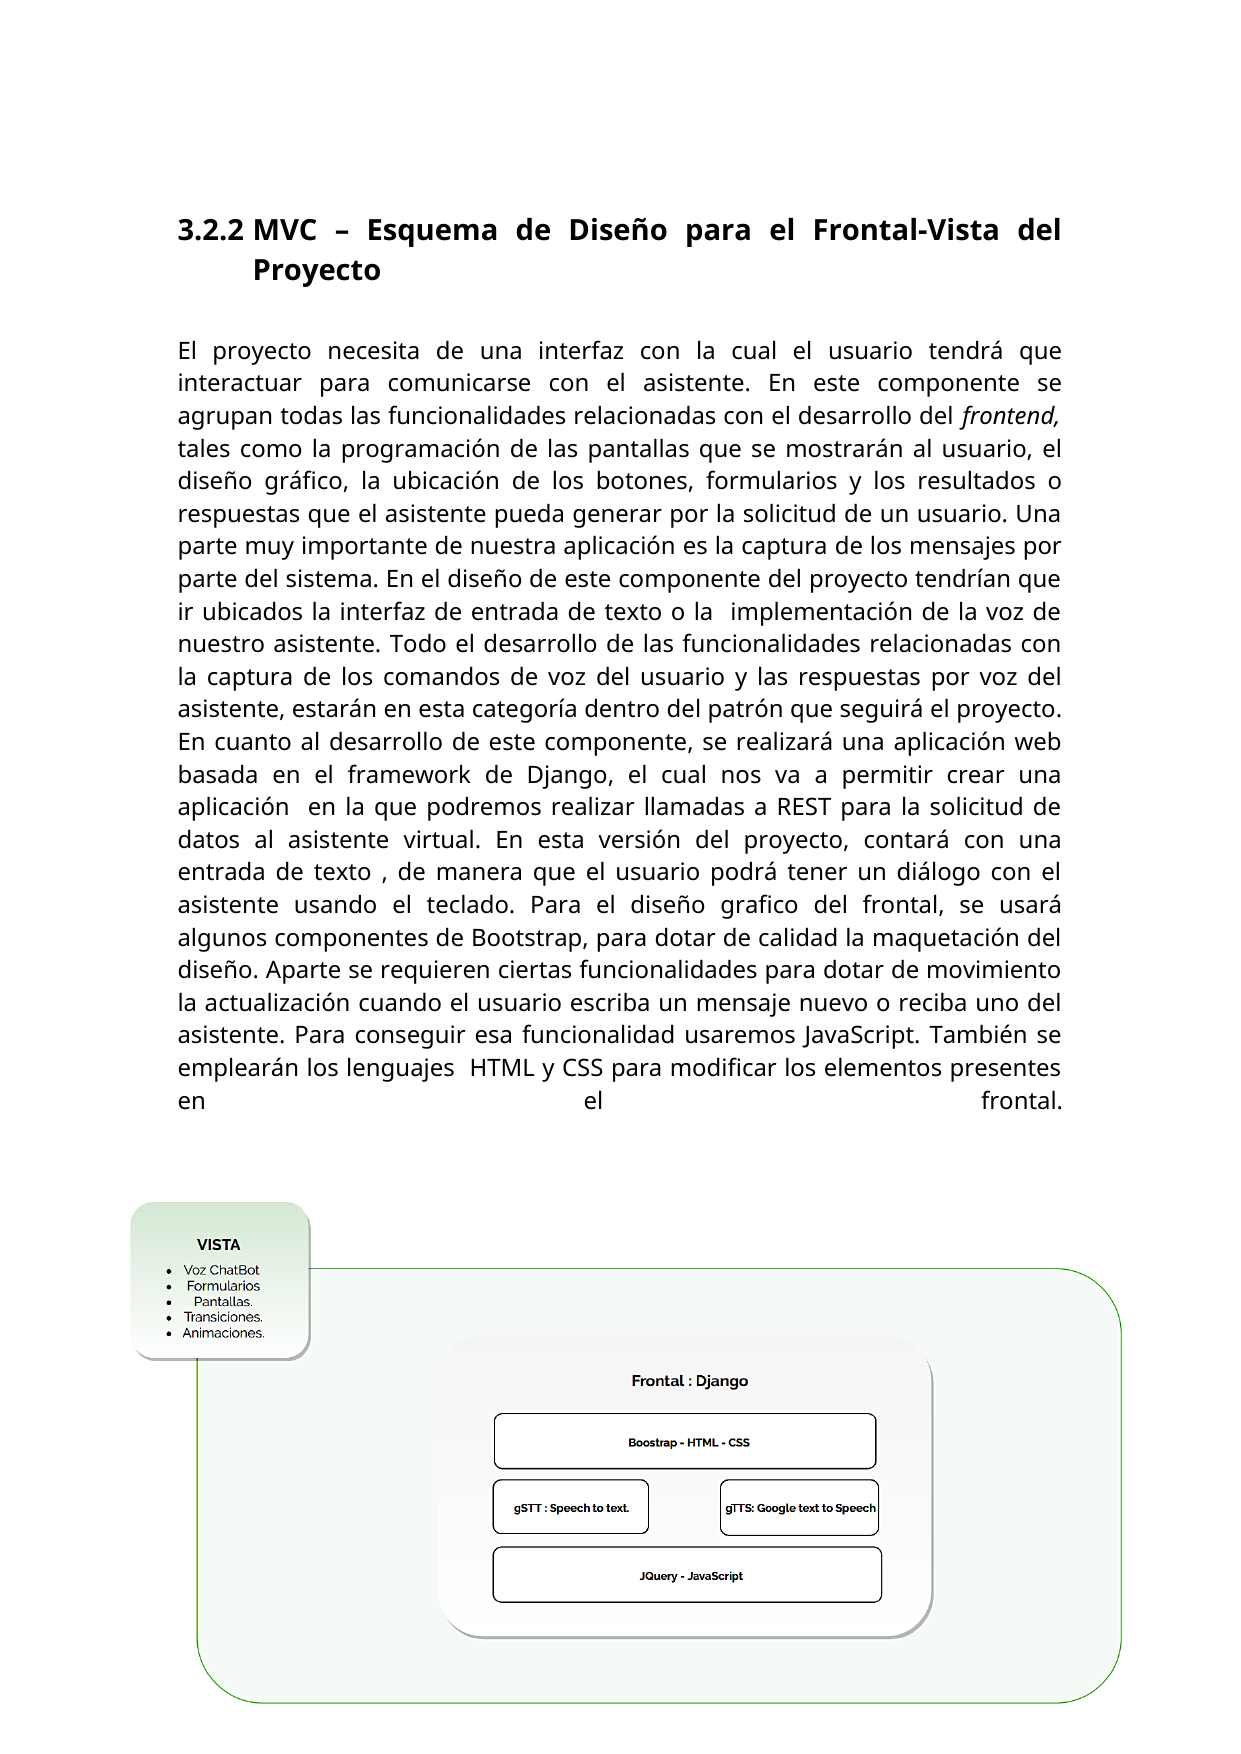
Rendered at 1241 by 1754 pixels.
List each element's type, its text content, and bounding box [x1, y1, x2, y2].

text El proyecto necesita de una interfaz con la cual el usuario tendrá que interactuar para comunicarse con el asistente. En este componente se agrupan todas las funcionalidades relacionadas con el desarrollo del frontend, tales como la programación de las pantallas que se mostrarán al usuario, el diseño gráfico, la ubicación de los botones, formularios y los resultados o respuestas que el asistente pueda generar por la solicitud de un usuario. Una parte muy importante de nuestra aplicación es la captura de los mensajes por parte del sistema. En el diseño de este componente del proyecto tendrían que ir ubicados la interfaz de entrada de texto o la implementación de la voz de nuestro asistente. Todo el desarrollo de las funcionalidades relacionadas con la captura de los comandos de voz del usuario y las respuestas por voz del asistente, estarán en esta categoría dentro del patrón que seguirá el proyecto. En cuanto al desarrollo de este componente, se realizará una aplicación web basada en el framework de Django, el cual nos va a permitir crear una aplicación en la que podremos realizar llamadas a REST para la solicitud de datos al asistente virtual. En esta versión del proyecto, contará con una entrada de texto , de manera que el usuario podrá tener un diálogo con el asistente usando el teclado. Para el diseño grafico del frontal, se usará algunos componentes de Bootstrap, para dotar de calidad la maquetación del diseño. Aparte se requieren ciertas funcionalidades para dotar de movimiento la actualización cuando el usuario escriba un mensaje nuevo o reciba uno del asistente. Para conseguir esa funcionalidad usaremos JavaScript. También se emplearán los lenguajes HTML y CSS para modificar los elementos presentes en el frontal. [177, 333, 1063, 1149]
picture [123, 1195, 1131, 1713]
subtitle MVC – Esquema de Diseño para el Frontal-Vista del Proyecto [177, 209, 1063, 288]
